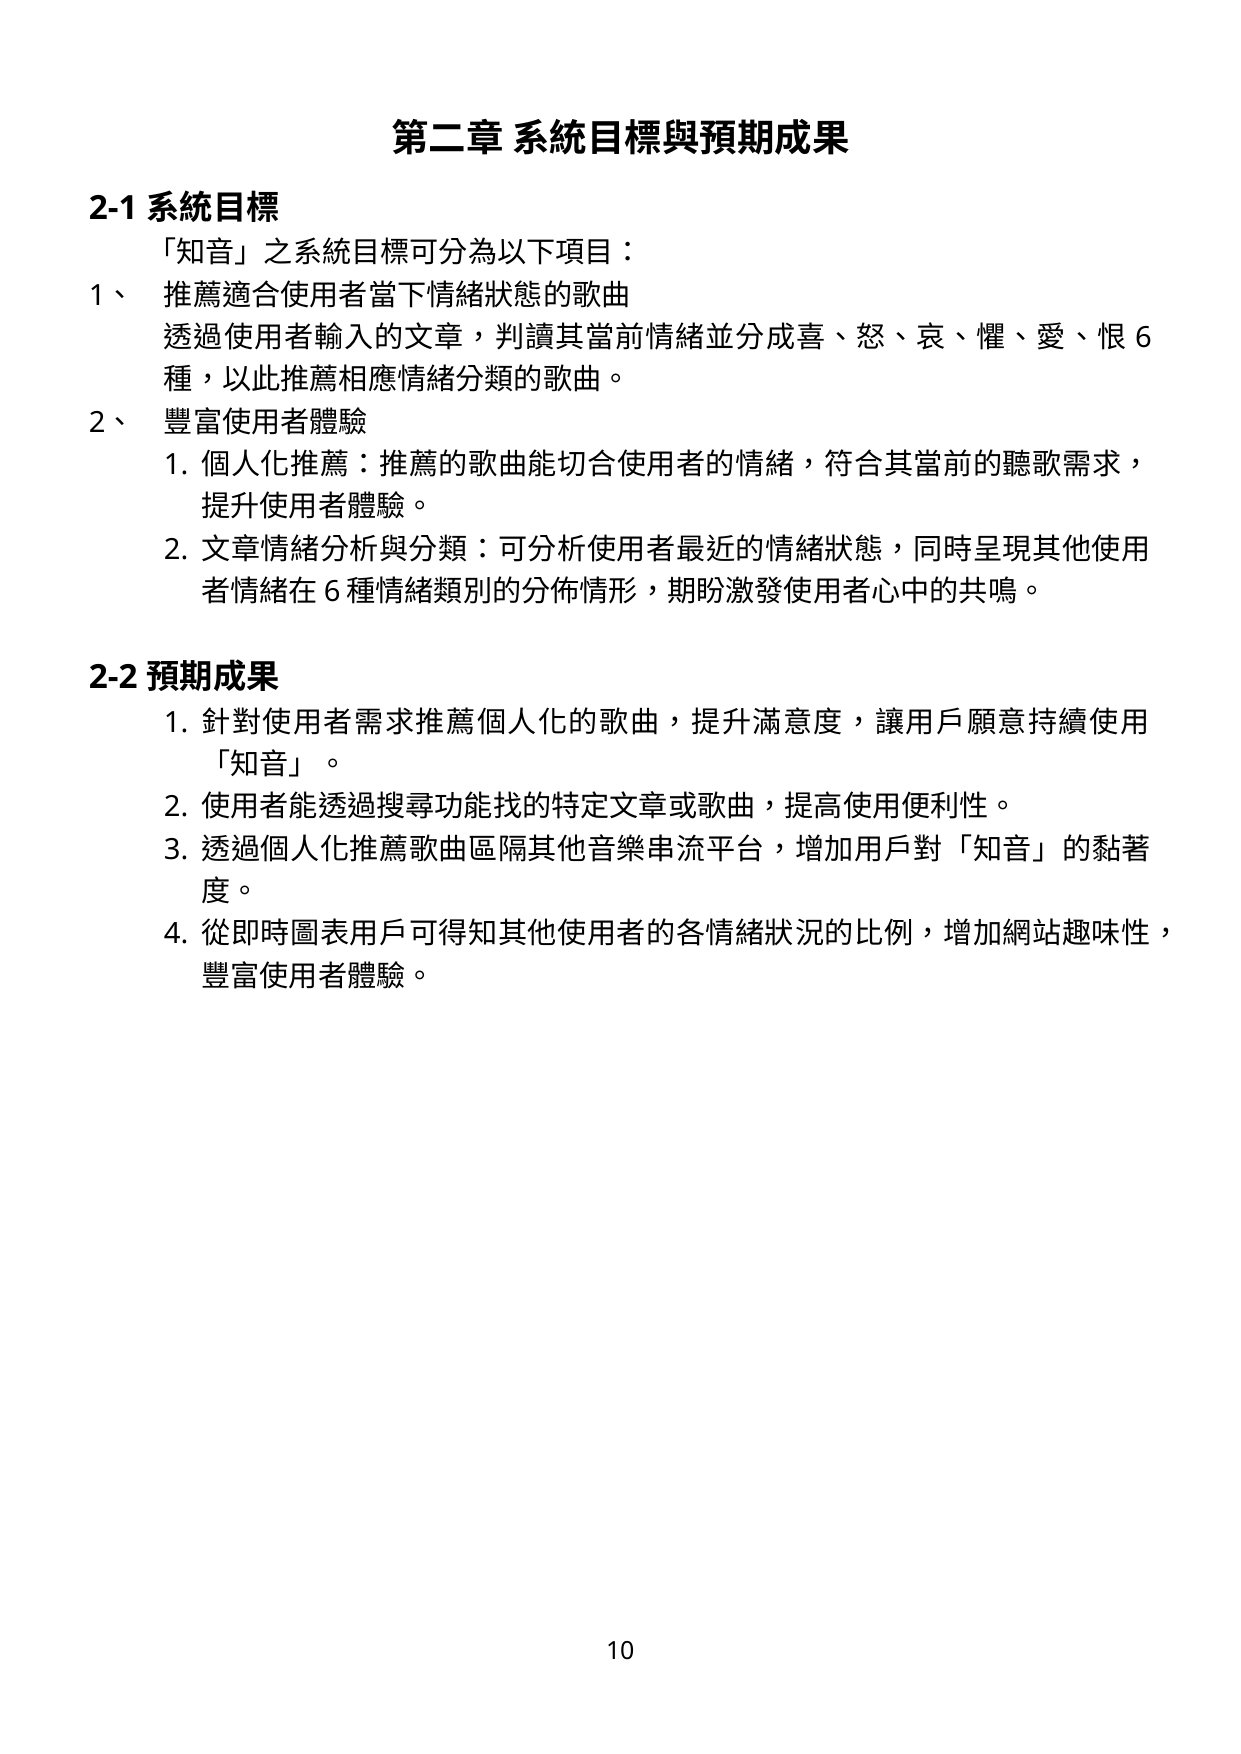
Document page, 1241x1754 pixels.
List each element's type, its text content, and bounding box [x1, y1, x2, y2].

list 豐富使用者體驗 [89, 398, 1152, 441]
list 透過個人化推薦歌曲區隔其他音樂串流平台，增加用戶對「知音」的黏著度。 [164, 825, 1152, 910]
list 從即時圖表用戶可得知其他使用者的各情緒狀況的比例，增加網站趣味性，豐富使用者體驗。 [164, 910, 1152, 995]
list 針對使用者需求推薦個人化的歌曲，提升滿意度，讓用戶願意持續使用「知音」。 [164, 698, 1152, 783]
text 透過使用者輸入的文章，判讀其當前情緒並分成喜、怒、哀、懼、愛、恨6種，以此推薦相應情緒分類的歌曲。 [164, 313, 1152, 398]
subtitle 2-1 系統目標 [89, 180, 1152, 229]
subtitle 2-2 預期成果 [89, 650, 1152, 698]
list 文章情緒分析與分類：可分析使用者最近的情緒狀態，同時呈現其他使用者情緒在6種情緒類別的分佈情形，期盼激發使用者心中的共鳴。 [164, 525, 1152, 610]
list 個人化推薦：推薦的歌曲能切合使用者的情緒，符合其當前的聽歌需求，提升使用者體驗。 [164, 441, 1152, 525]
text 「知音」之系統目標可分為以下項目： [89, 229, 1152, 271]
subtitle 第二章 系統目標與預期成果 [89, 107, 1152, 162]
list 使用者能透過搜尋功能找的特定文章或歌曲，提高使用便利性。 [164, 783, 1152, 825]
list 推薦適合使用者當下情緒狀態的歌曲 [89, 271, 1152, 313]
